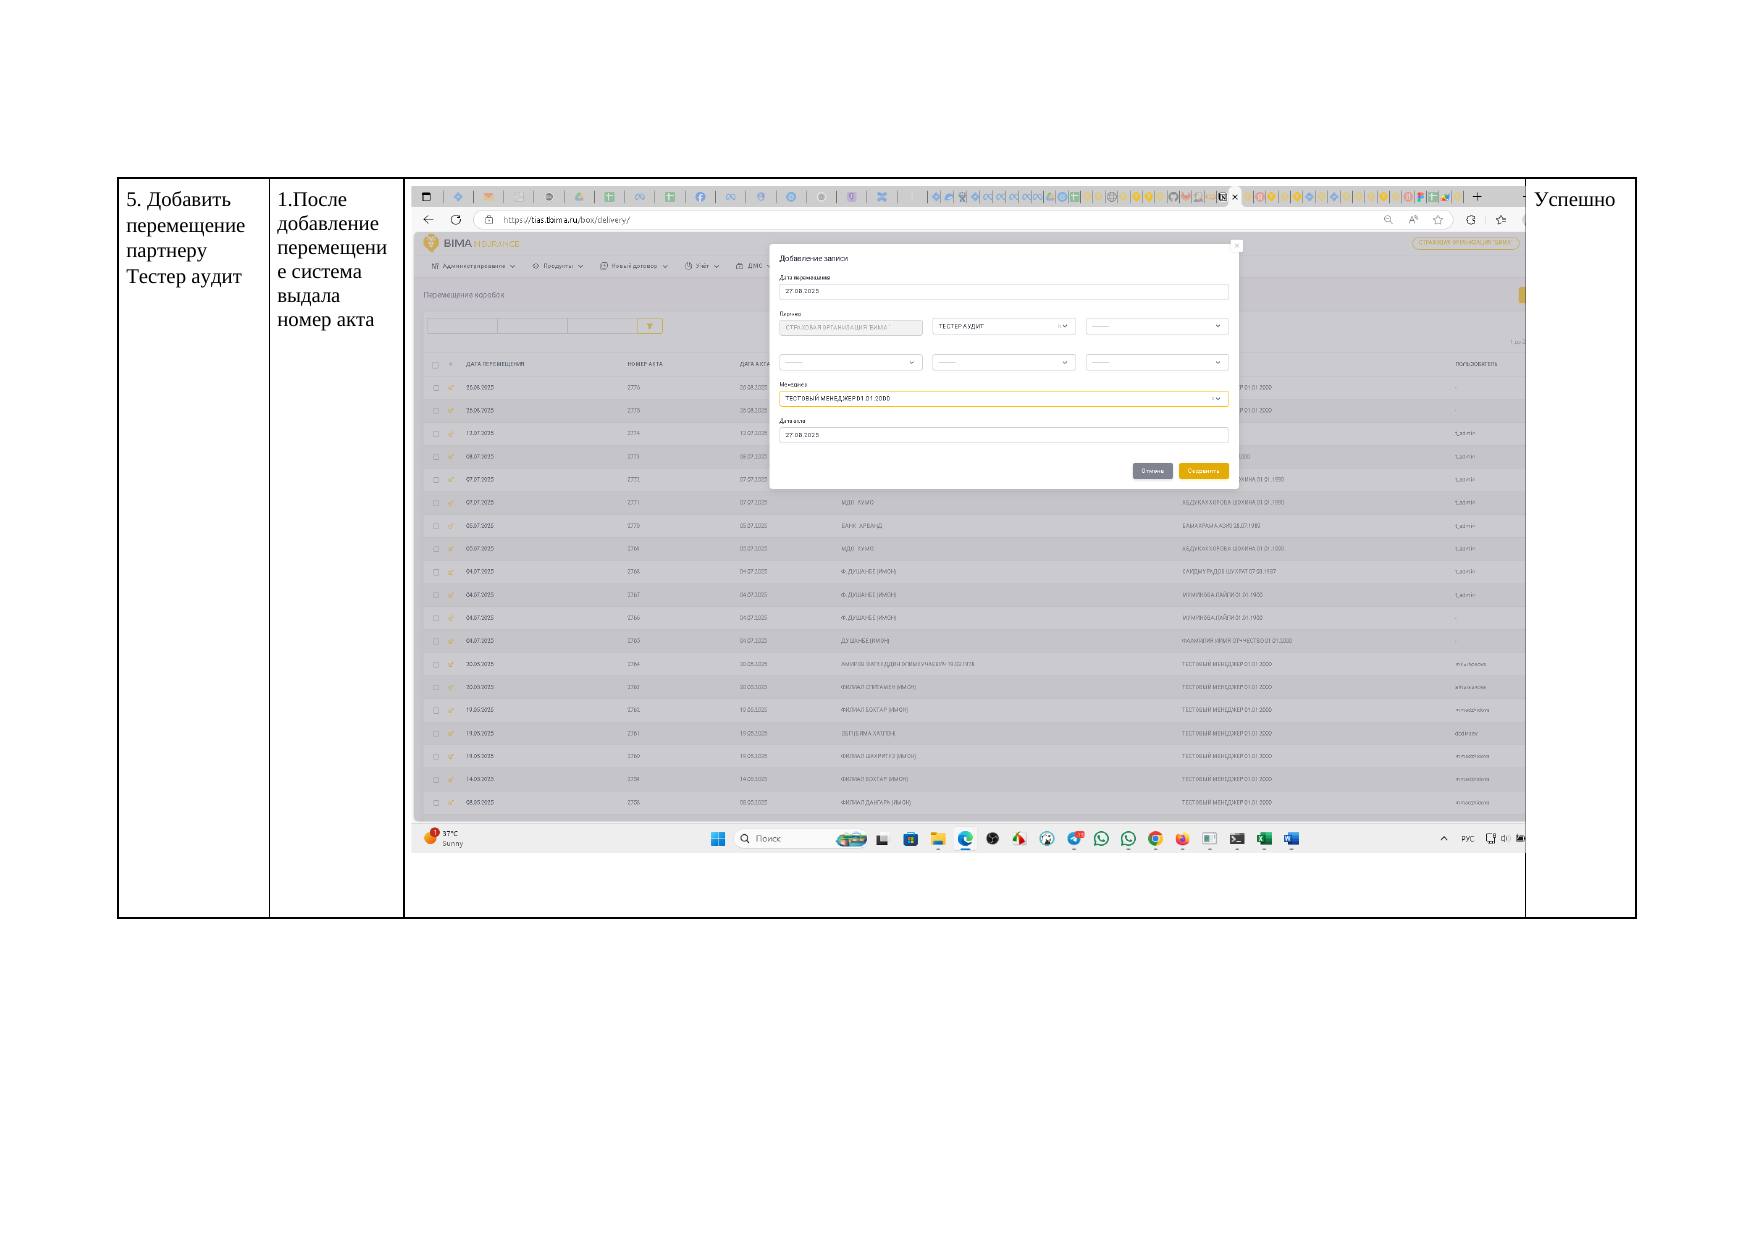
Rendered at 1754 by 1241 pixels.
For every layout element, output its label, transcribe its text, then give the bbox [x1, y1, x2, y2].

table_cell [270, 179, 403, 917]
table_cell [405, 179, 1525, 917]
picture [411, 186, 1526, 853]
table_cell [119, 179, 269, 917]
table_cell Успешно [1526, 179, 1635, 917]
